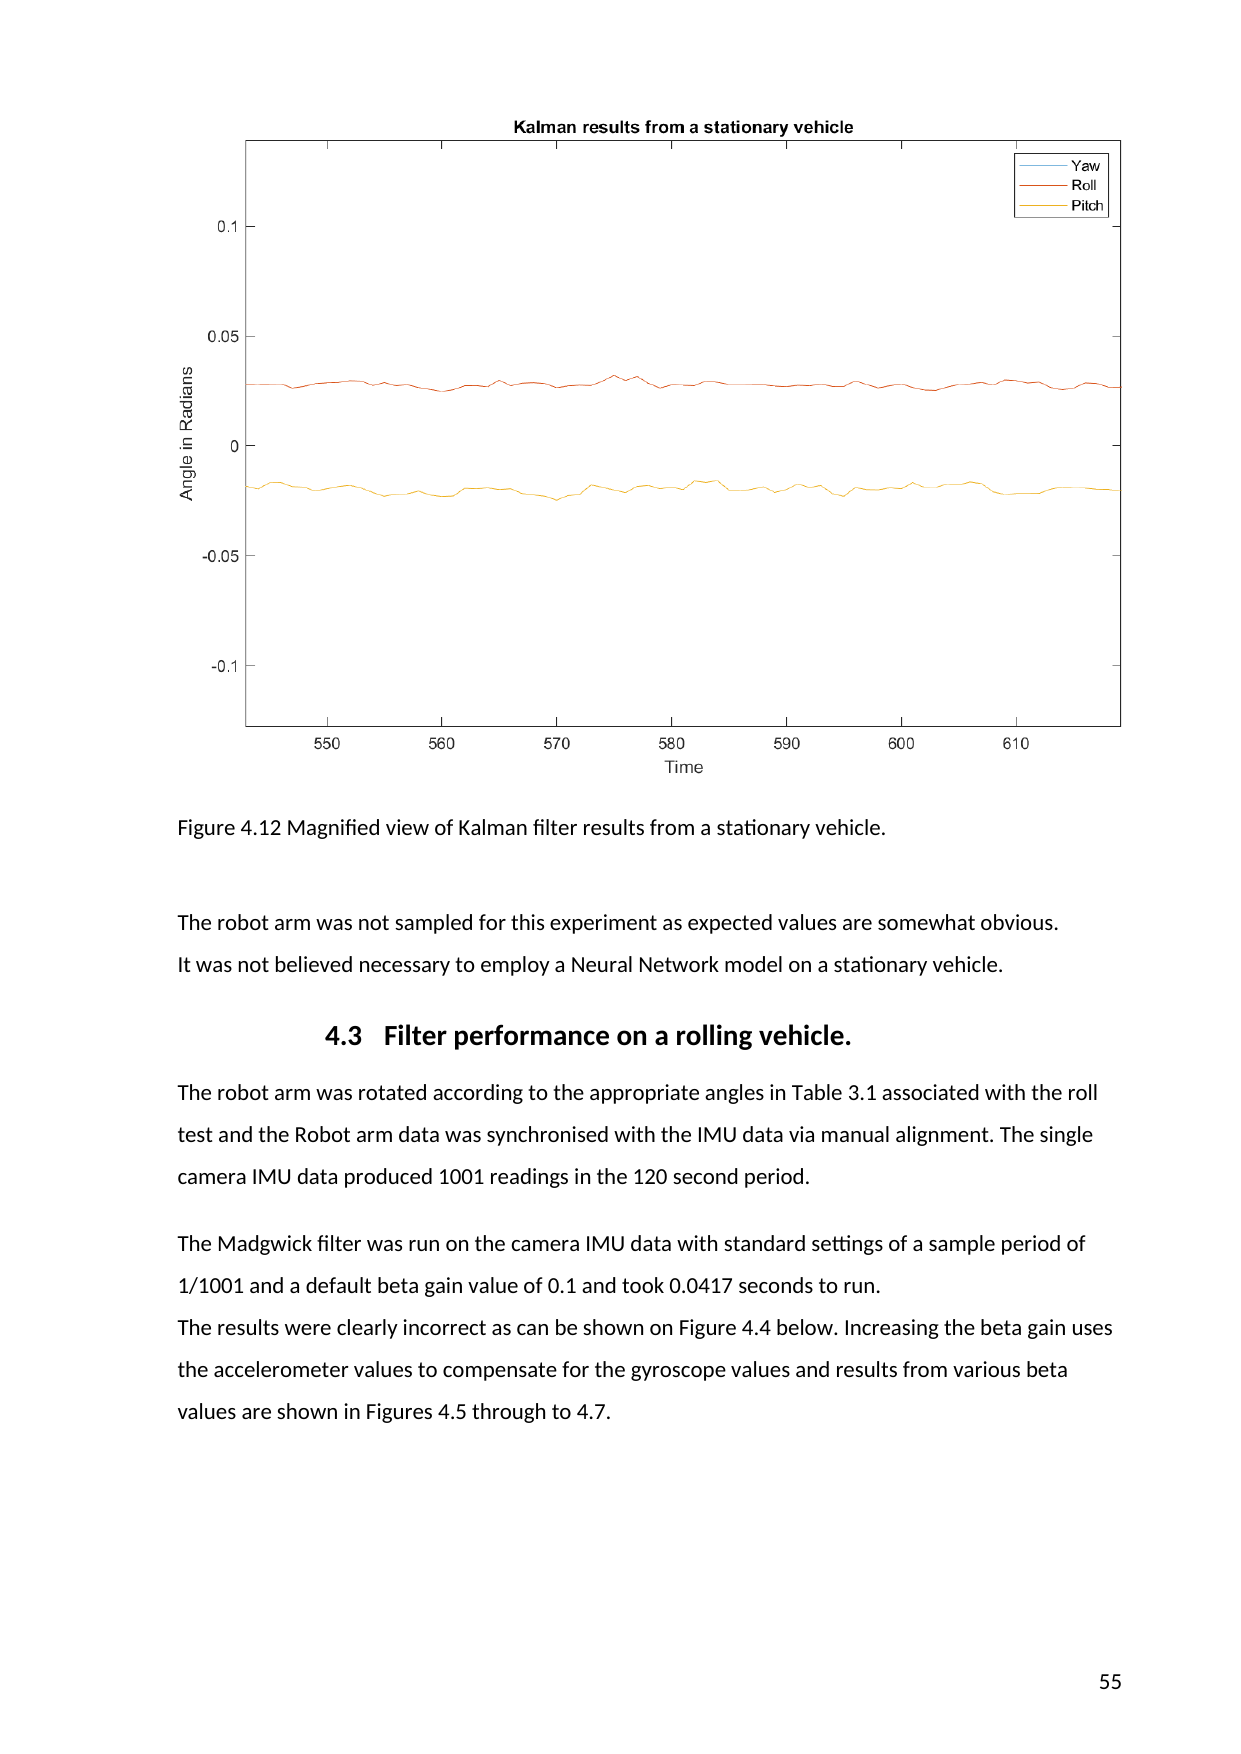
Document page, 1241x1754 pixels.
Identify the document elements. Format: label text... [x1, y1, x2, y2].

text The Madgwick filter was run on the camera IMU data with standard settings of a sample period of 1/1001 and a default beta gain value of 0.1 and took 0.0417 seconds to run. The results were clearly incorrect as can be shown on Figure 4.4 below. Increasing the beta gain uses the accelerometer values to compensate for the gyroscope values and results from various beta values are shown in Figures 4.5 through to 4.7. [177, 1229, 1122, 1425]
text The robot arm was rotated according to the appropriate angles in Table 3.1 associated with the roll test and the Robot arm data was synchronised with the IMU data via manual alignment. The single camera IMU data produced 1001 readings in the 120 second period. [177, 1078, 1122, 1190]
subtitle Filter performance on a rolling vehicle. [325, 1017, 1122, 1053]
text The robot arm was not sampled for this experiment as expected values are somewhat obvious. It was not believed necessary to employ a Neural Network model on a stationary vehicle. [177, 867, 1122, 978]
picture [177, 118, 1123, 775]
